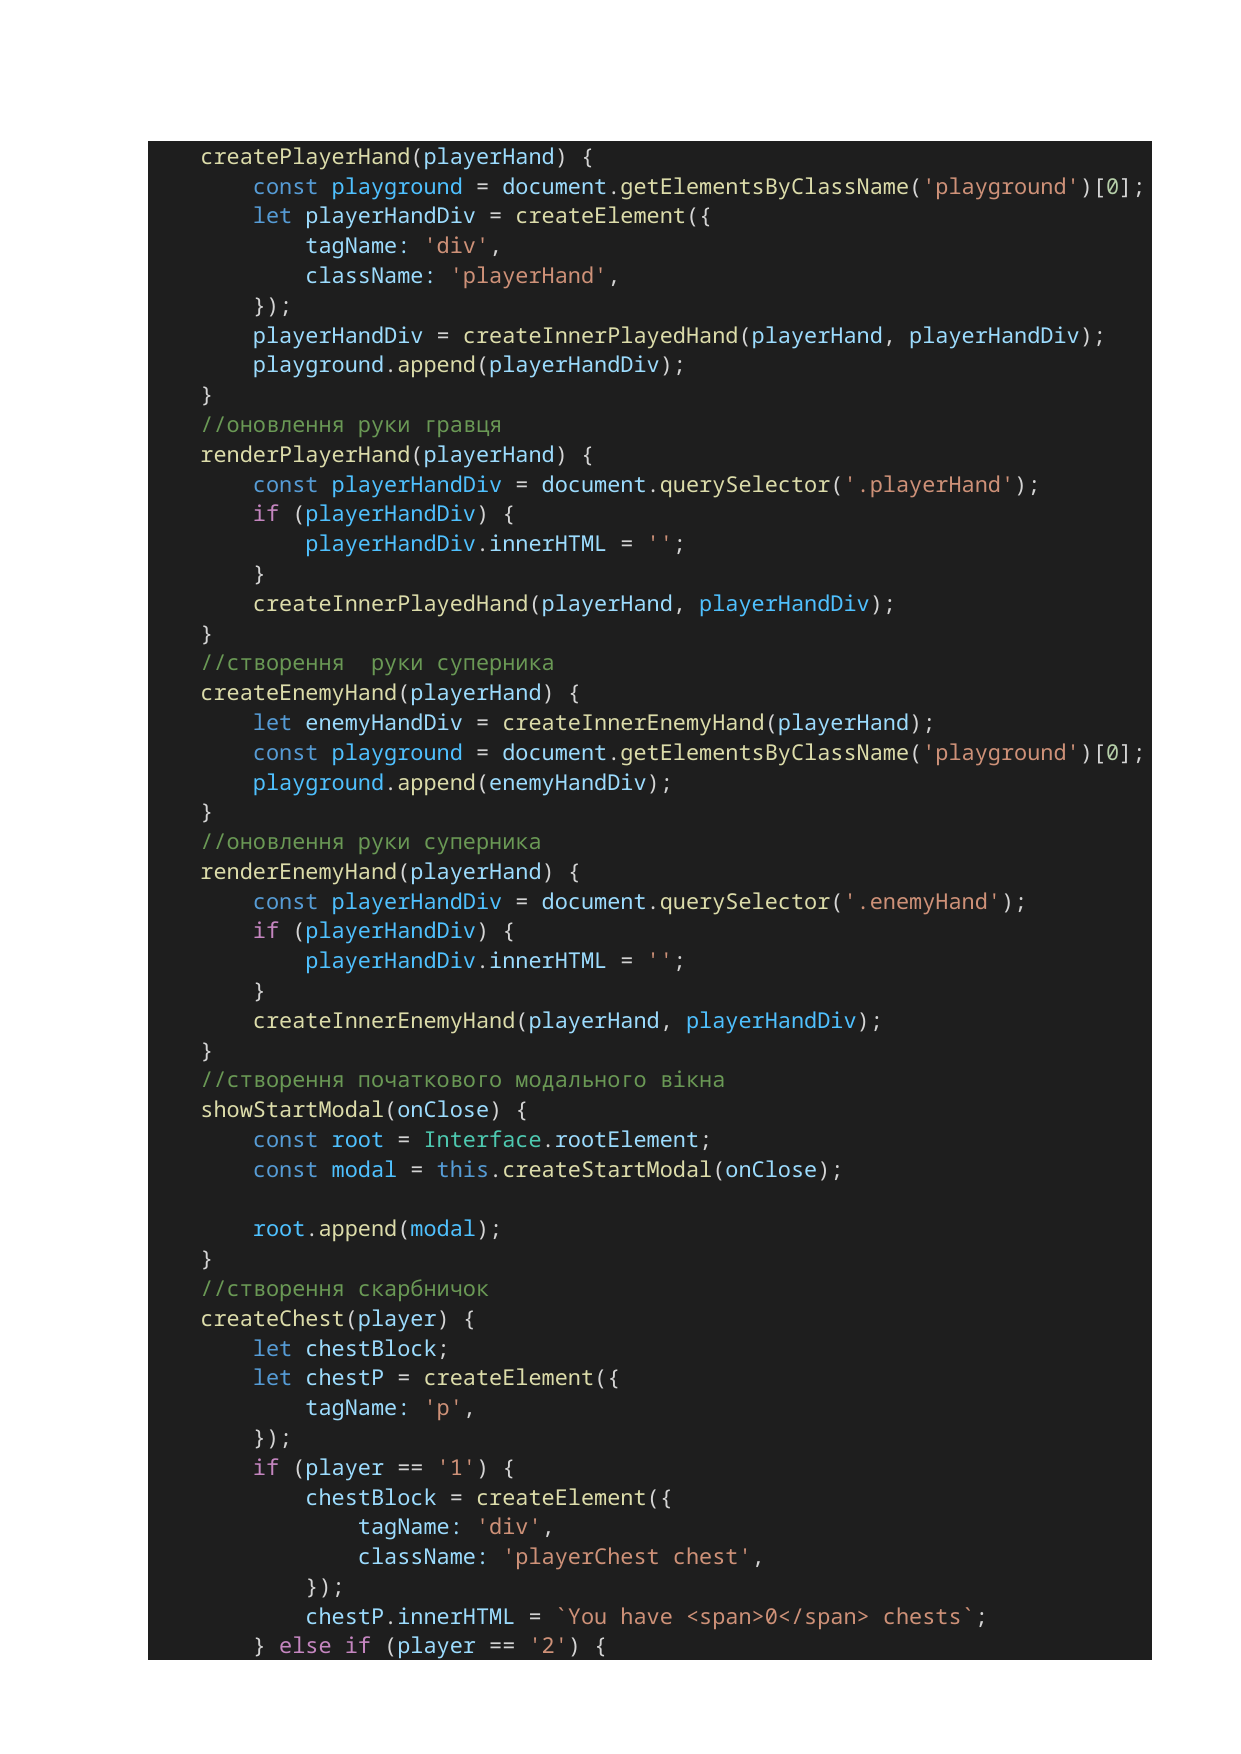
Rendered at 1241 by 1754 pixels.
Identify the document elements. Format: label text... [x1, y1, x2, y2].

text } else if (player == '2') { [148, 1631, 1152, 1660]
text playground.append(playerHandDiv); [148, 349, 1152, 379]
text } [148, 558, 1152, 588]
text playerHandDiv = createInnerPlayedHand(playerHand, playerHandDiv); [148, 320, 1152, 349]
text playground.append(enemyHandDiv); [148, 767, 1152, 796]
text const playerHandDiv = document.querySelector('.playerHand'); [148, 469, 1152, 498]
text createInnerEnemyHand(playerHand, playerHandDiv); [148, 1005, 1152, 1035]
text } [148, 1243, 1152, 1273]
text } [148, 618, 1152, 647]
text const root = Interface.rootElement; [148, 1124, 1152, 1154]
text className: 'playerChest chest', [148, 1541, 1152, 1571]
text playerHandDiv.innerHTML = ''; [148, 945, 1152, 975]
text } [148, 796, 1152, 826]
text //оновлення руки суперника [148, 826, 1152, 856]
text const playground = document.getElementsByClassName('playground')[0]; [148, 737, 1152, 767]
text if (playerHandDiv) { [148, 916, 1152, 945]
text //створення руки суперника [148, 647, 1152, 677]
text chestBlock = createElement({ [148, 1482, 1152, 1511]
text createPlayerHand(playerHand) { [148, 141, 1152, 171]
text }); [148, 1571, 1152, 1601]
text tagName: 'p', [148, 1392, 1152, 1422]
text let enemyHandDiv = createInnerEnemyHand(playerHand); [148, 707, 1152, 737]
text chestP.innerHTML = `You have <span>0</span> chests`; [148, 1601, 1152, 1631]
text } [148, 975, 1152, 1005]
text createChest(player) { [148, 1303, 1152, 1333]
text }); [148, 1422, 1152, 1452]
text if (player == '1') { [148, 1452, 1152, 1482]
text playerHandDiv.innerHTML = ''; [148, 528, 1152, 558]
text let chestBlock; [148, 1333, 1152, 1362]
text //створення початкового модального вікна [148, 1064, 1152, 1094]
text //створення скарбничок [148, 1273, 1152, 1303]
text let chestP = createElement({ [148, 1362, 1152, 1392]
text renderEnemyHand(playerHand) { [148, 856, 1152, 886]
text let playerHandDiv = createElement({ [148, 201, 1152, 230]
text showStartModal(onClose) { [148, 1094, 1152, 1124]
text const playground = document.getElementsByClassName('playground')[0]; [148, 171, 1152, 201]
text if (playerHandDiv) { [148, 498, 1152, 528]
text //оновлення руки гравця [148, 409, 1152, 439]
text renderPlayerHand(playerHand) { [148, 439, 1152, 469]
text createInnerPlayedHand(playerHand, playerHandDiv); [148, 588, 1152, 618]
text tagName: 'div', [148, 1511, 1152, 1541]
text tagName: 'div', [148, 230, 1152, 260]
text root.append(modal); [148, 1213, 1152, 1243]
text } [148, 1035, 1152, 1064]
text }); [148, 290, 1152, 320]
text const playerHandDiv = document.querySelector('.enemyHand'); [148, 886, 1152, 916]
text } [148, 379, 1152, 409]
text className: 'playerHand', [148, 260, 1152, 290]
text const modal = this.createStartModal(onClose); [148, 1154, 1152, 1184]
text createEnemyHand(playerHand) { [148, 677, 1152, 707]
